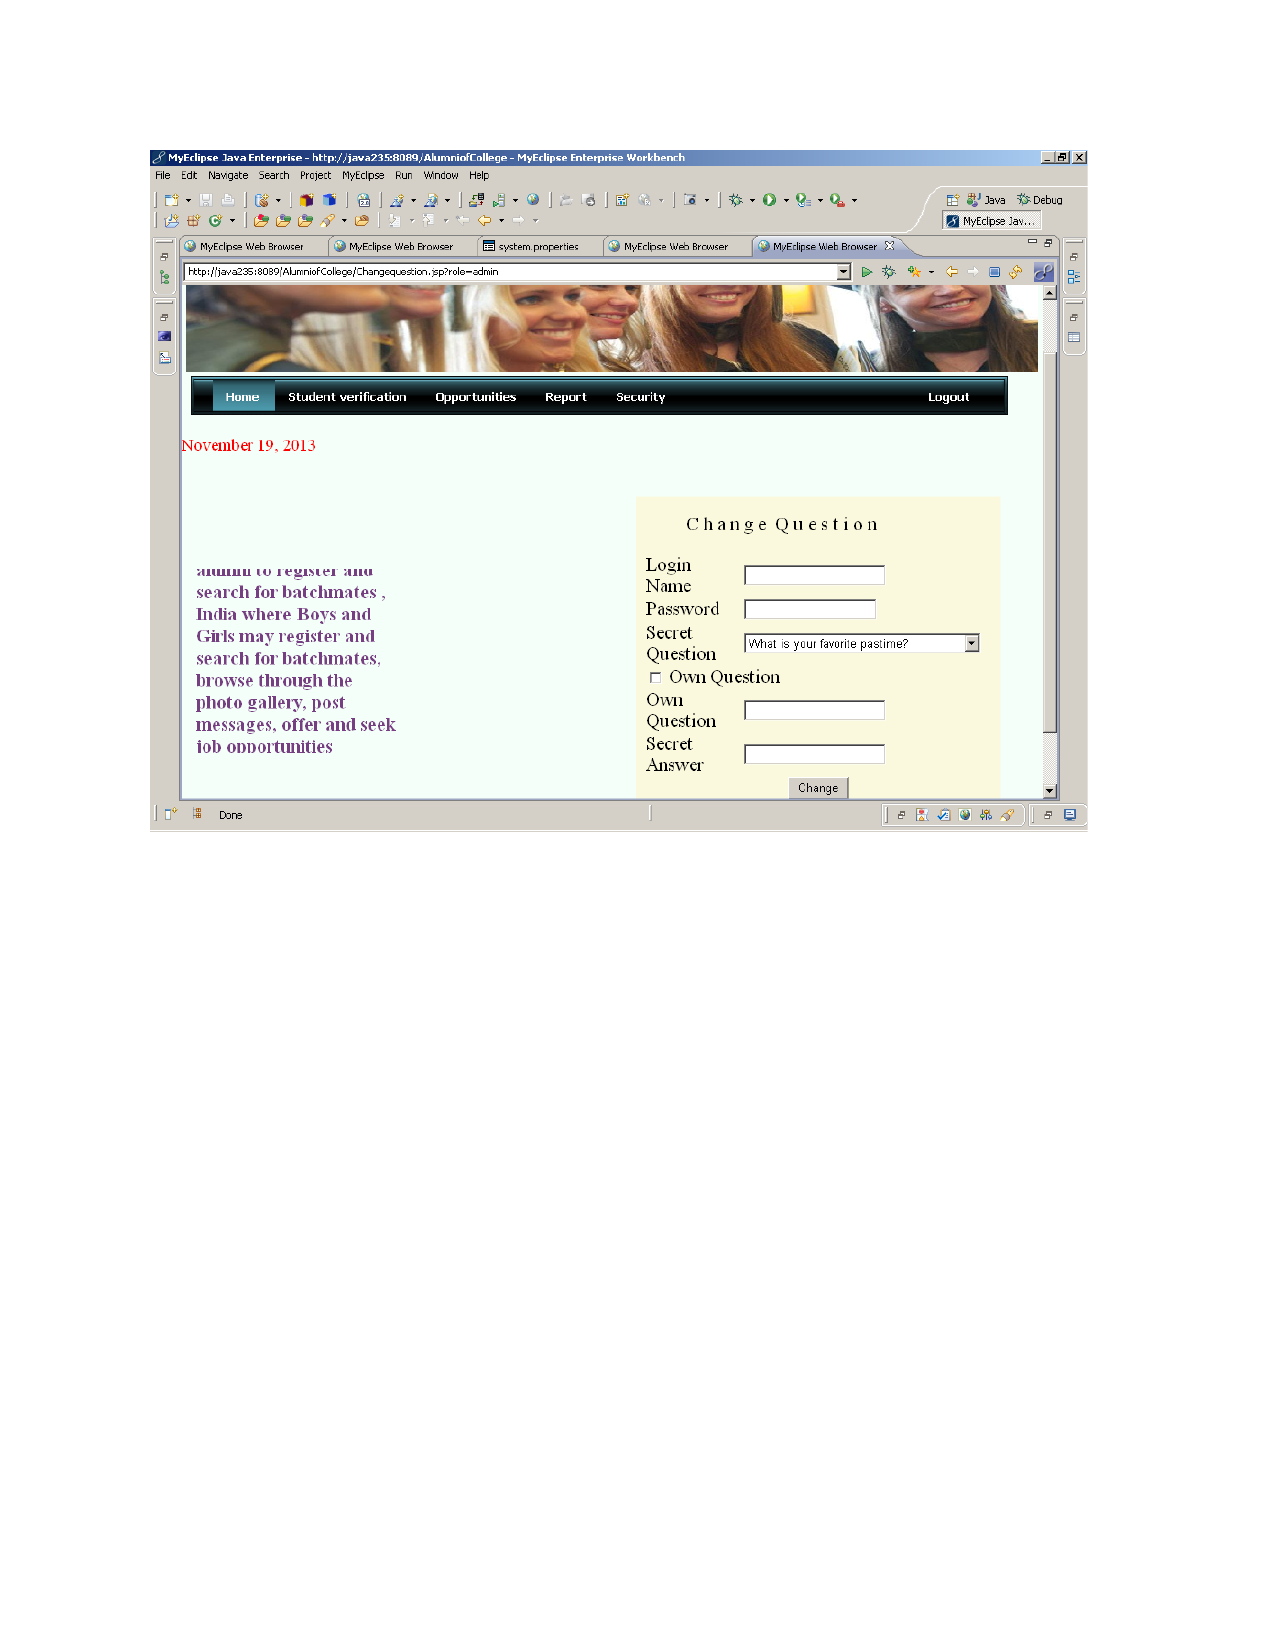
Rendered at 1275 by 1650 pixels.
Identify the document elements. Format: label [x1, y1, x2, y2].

picture [150, 150, 1088, 832]
